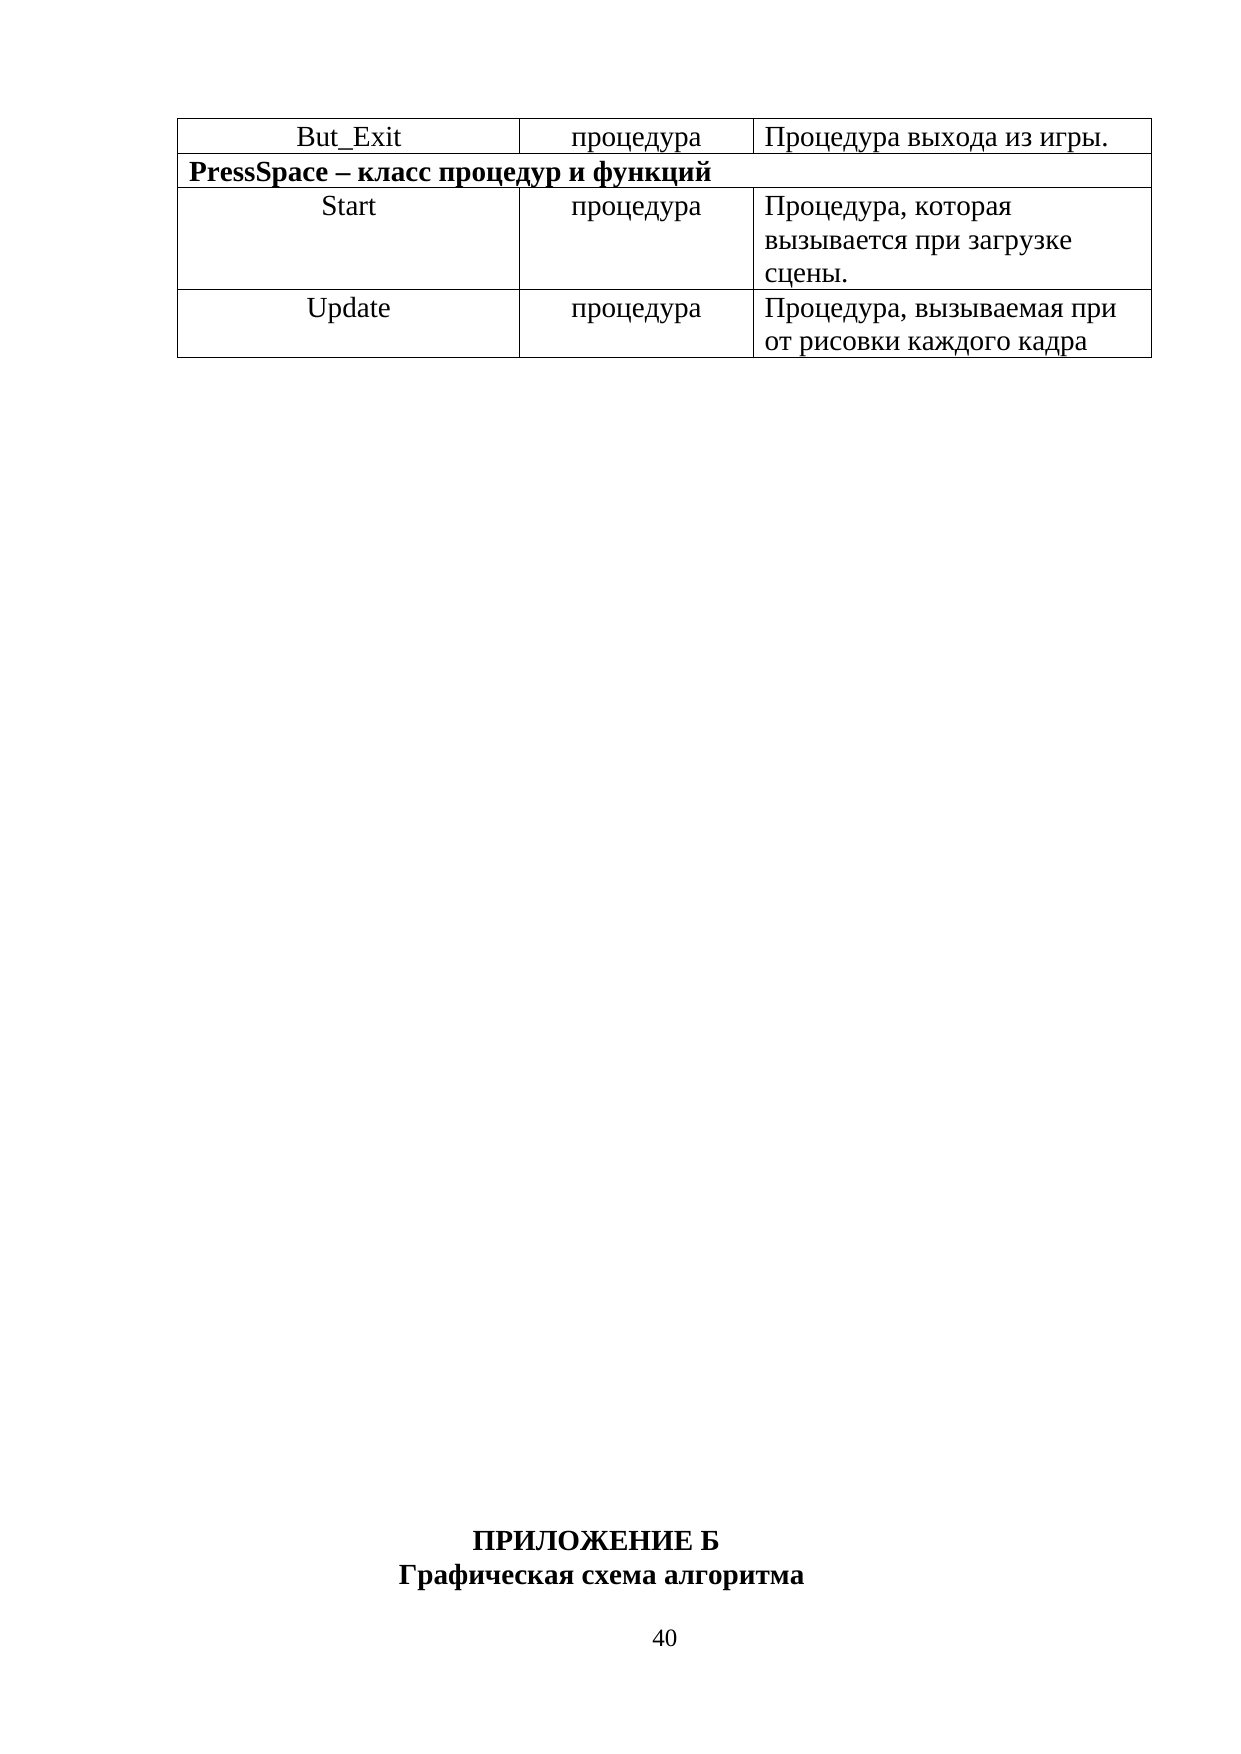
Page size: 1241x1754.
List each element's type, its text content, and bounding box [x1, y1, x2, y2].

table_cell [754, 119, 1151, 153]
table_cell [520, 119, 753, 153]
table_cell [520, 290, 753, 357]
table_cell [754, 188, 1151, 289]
text Графическая схема алгоритма [325, 1557, 1152, 1591]
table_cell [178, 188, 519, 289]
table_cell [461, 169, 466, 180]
subtitle ПРИЛОЖЕНИЕ Б [413, 1523, 1152, 1557]
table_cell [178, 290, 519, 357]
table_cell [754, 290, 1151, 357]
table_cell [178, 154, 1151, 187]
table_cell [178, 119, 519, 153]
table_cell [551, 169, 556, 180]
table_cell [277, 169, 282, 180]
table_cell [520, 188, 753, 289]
